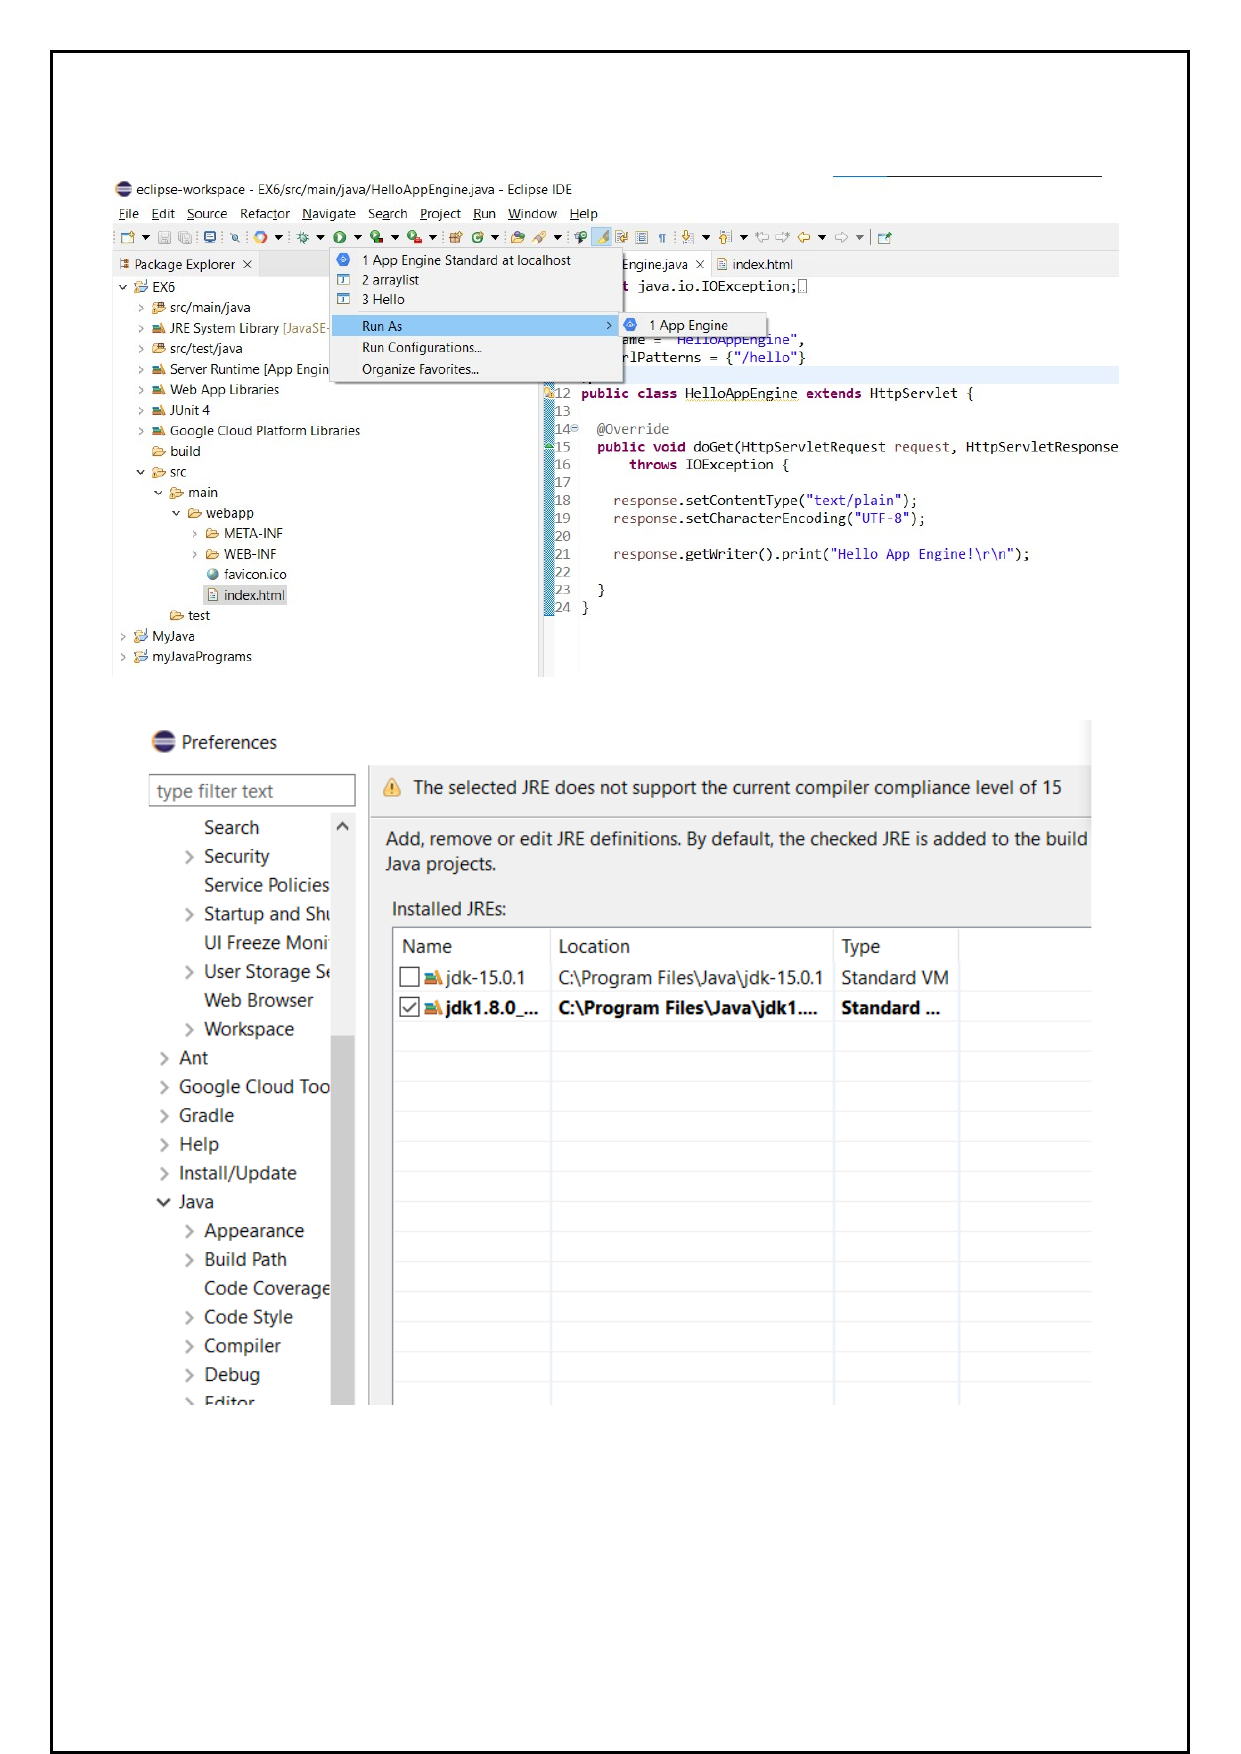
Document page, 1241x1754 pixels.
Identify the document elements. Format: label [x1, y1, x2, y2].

picture [112, 176, 1119, 677]
picture [148, 720, 1092, 1405]
